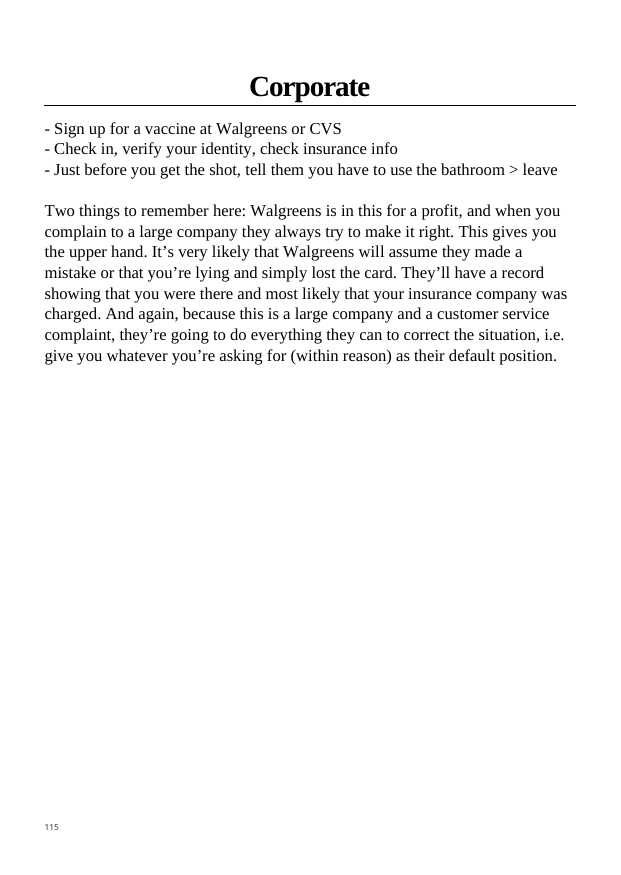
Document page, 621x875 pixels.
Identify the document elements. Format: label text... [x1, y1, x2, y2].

text - Check in, verify your identity, check insurance info [44, 139, 576, 158]
text - Sign up for a vaccine at Walgreens or CVS [44, 118, 576, 138]
subtitle Corporate [44, 69, 576, 105]
text - Just before you get the shot, tell them you have to use the bathroom > leave [44, 160, 576, 179]
text Two things to remember here: Walgreens is in this for a profit, and when you complain to a large company they always try to make it right. This gives you the upper hand. It’s very likely that Walgreens will assume they made a mistake or that you’re lying and simply lost the card. They’ll have a record showing that you were there and most likely that your insurance company was charged. And again, because this is a large company and a customer service complaint, they’re going to do everything they can to correct the situation, i.e. give you whatever you’re asking for (within reason) as their default position. [44, 201, 576, 364]
